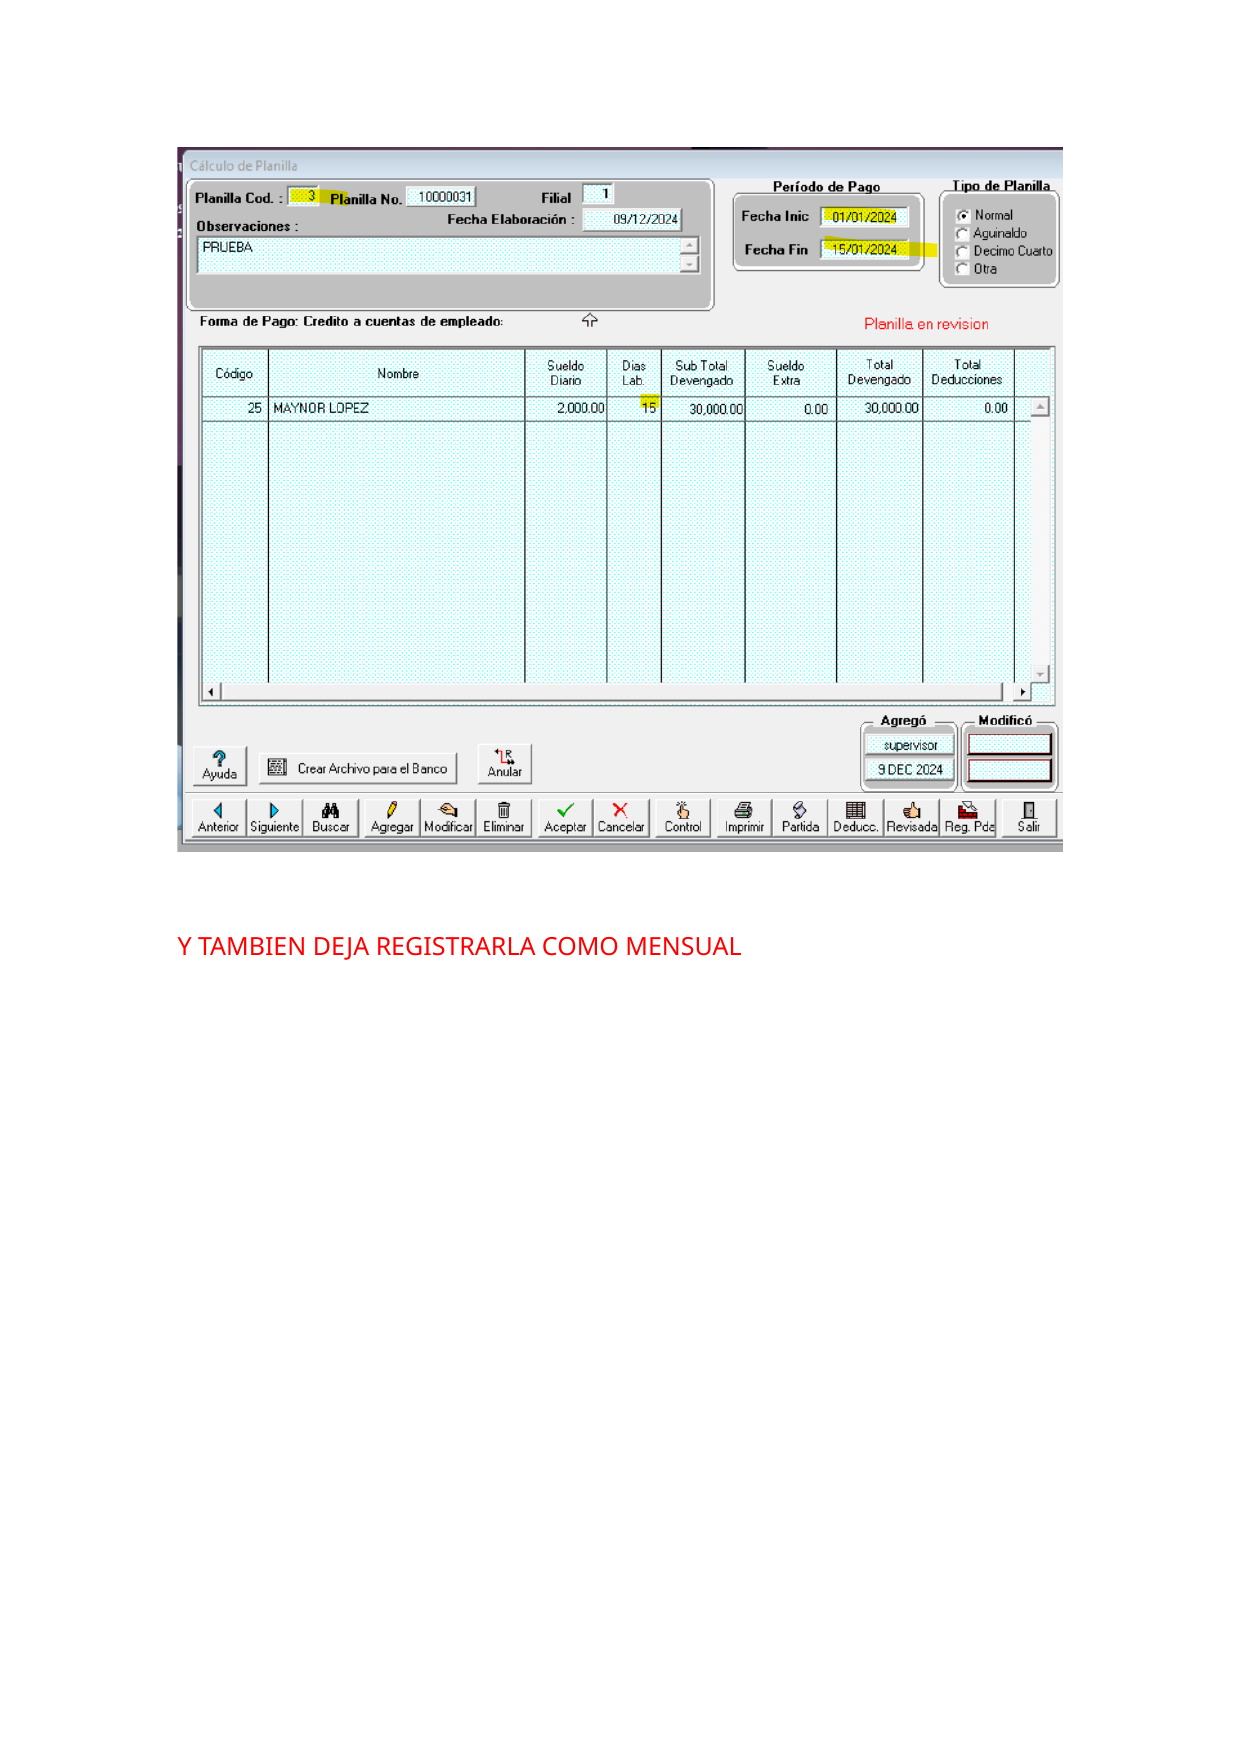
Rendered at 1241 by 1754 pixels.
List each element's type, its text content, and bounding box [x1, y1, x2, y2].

picture [177, 147, 1063, 852]
text Y TAMBIEN DEJA REGISTRARLA COMO MENSUAL [177, 929, 1063, 963]
